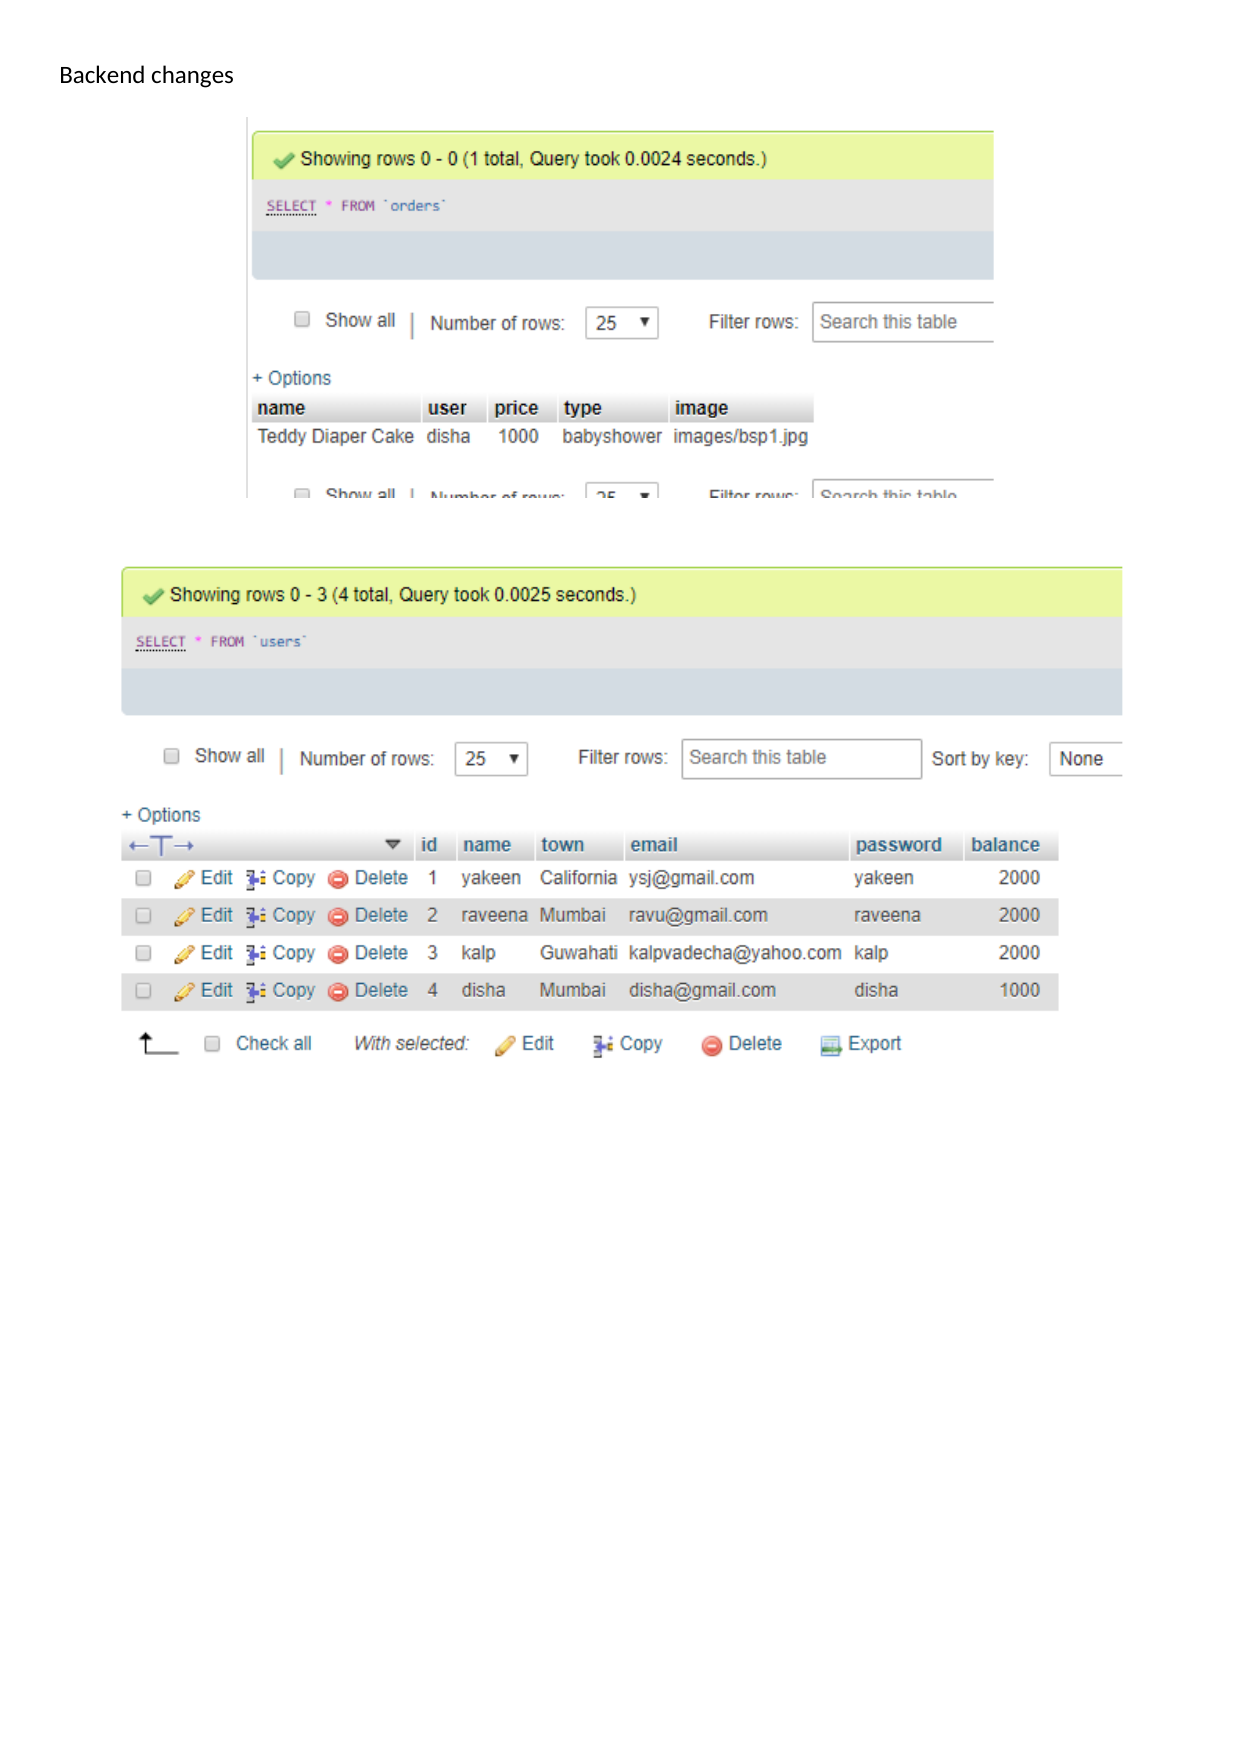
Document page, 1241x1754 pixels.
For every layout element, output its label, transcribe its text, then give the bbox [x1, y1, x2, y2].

picture [246, 117, 994, 498]
text Backend changes [59, 59, 1181, 89]
picture [117, 553, 1123, 1069]
